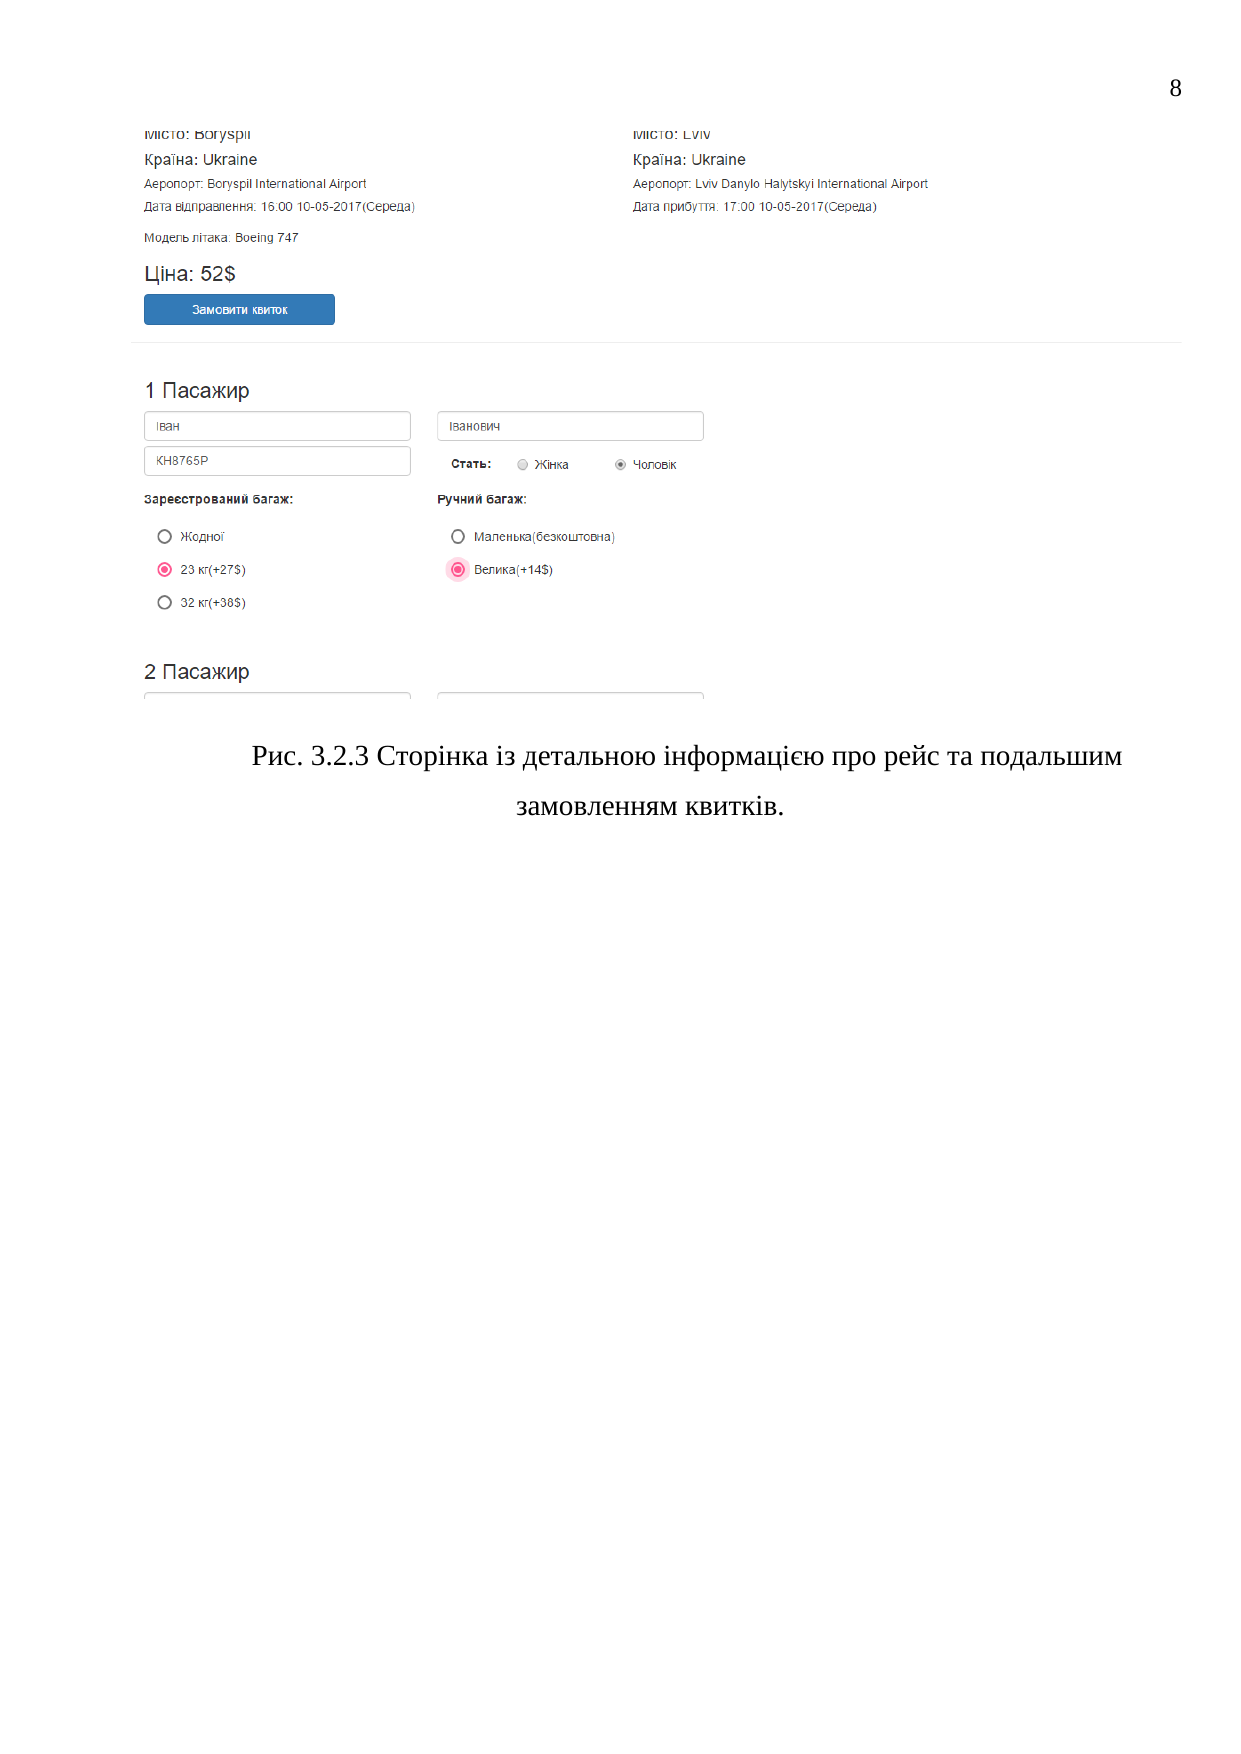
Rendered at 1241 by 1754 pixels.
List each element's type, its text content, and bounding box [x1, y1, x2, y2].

picture [118, 131, 1182, 699]
text Рис. 3.2.3 Сторінка із детальною інформацією про рейс та подальшим замовленням квитків. [118, 738, 1182, 821]
